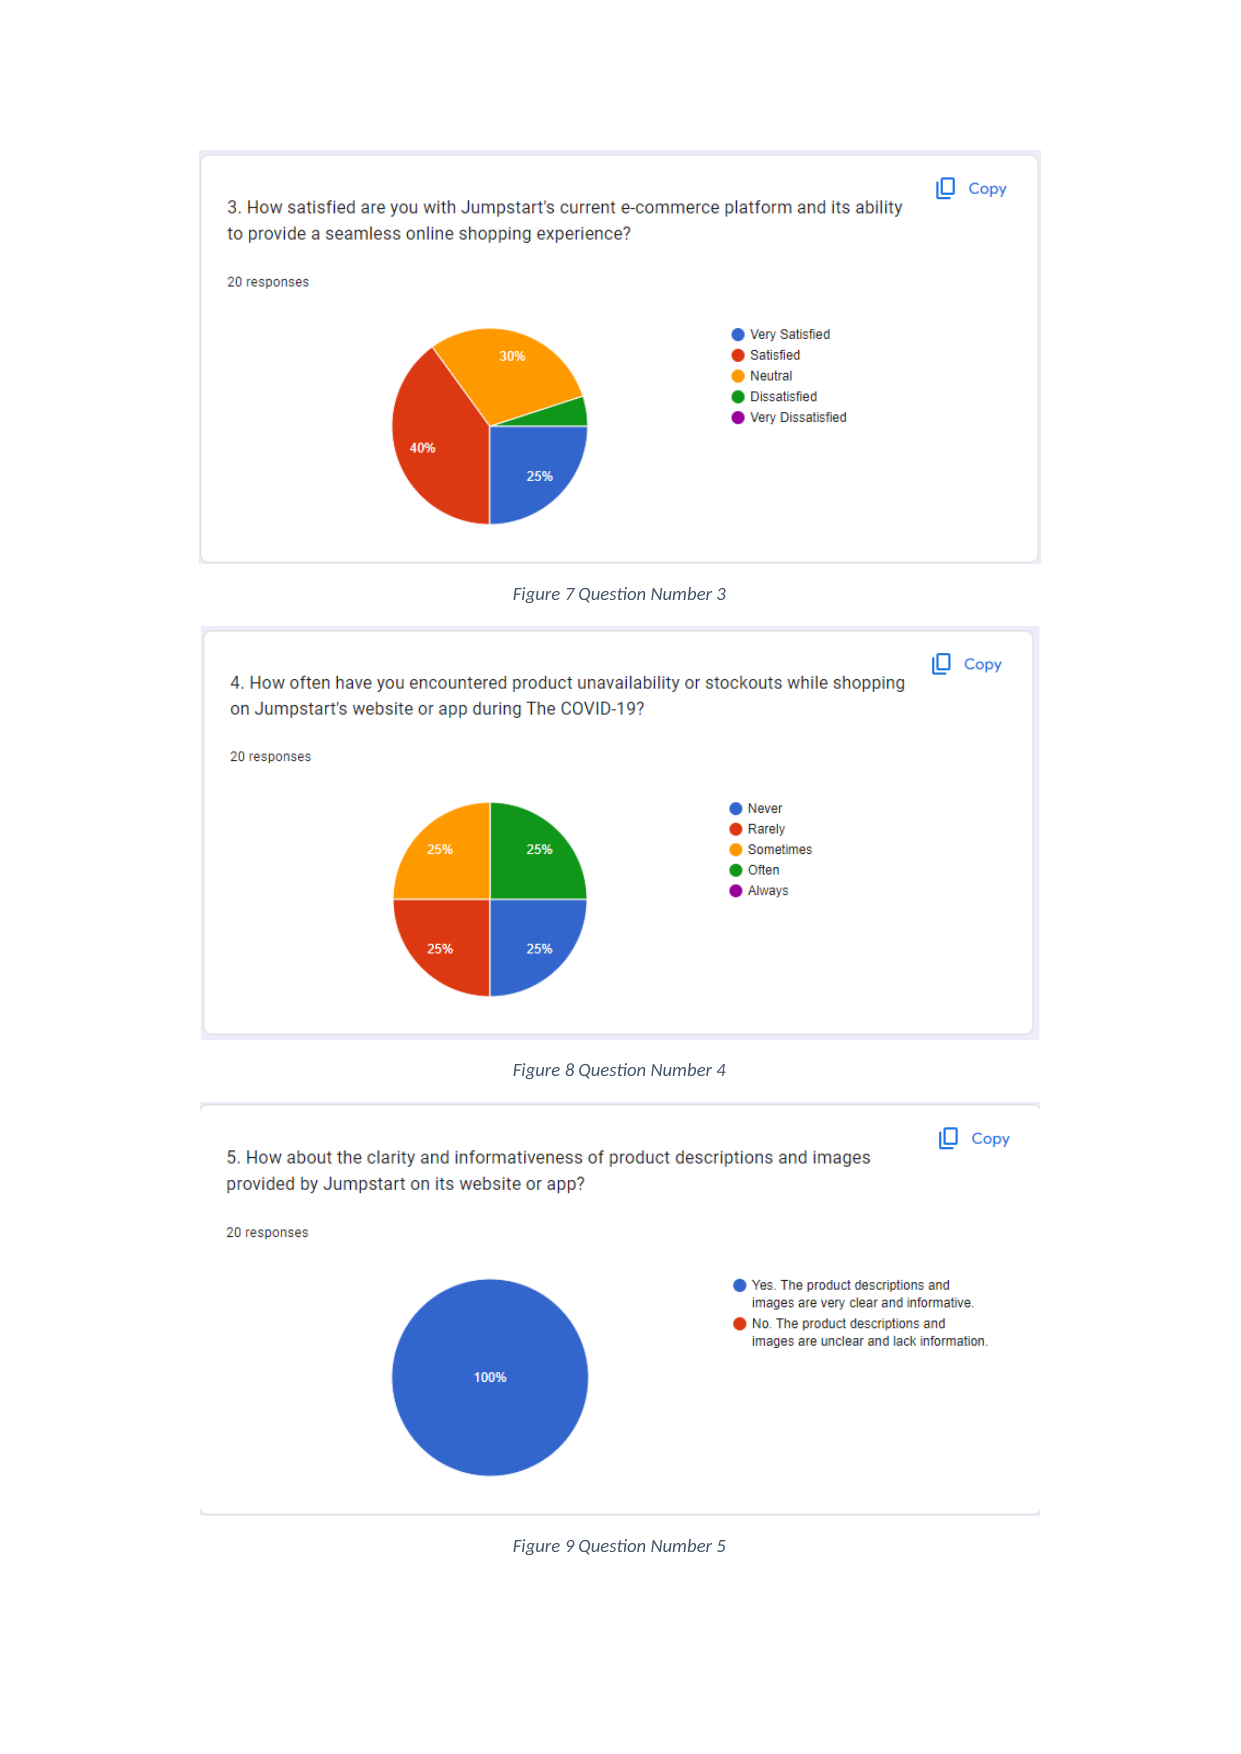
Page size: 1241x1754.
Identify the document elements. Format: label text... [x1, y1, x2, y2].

picture [199, 150, 1042, 564]
text Figure 8 Question Number 4 [150, 1058, 1090, 1081]
picture [200, 626, 1040, 1040]
text Figure 9 Question Number 5 [150, 1534, 1090, 1557]
text Figure 7 Question Number 3 [150, 582, 1090, 605]
picture [200, 1102, 1040, 1516]
